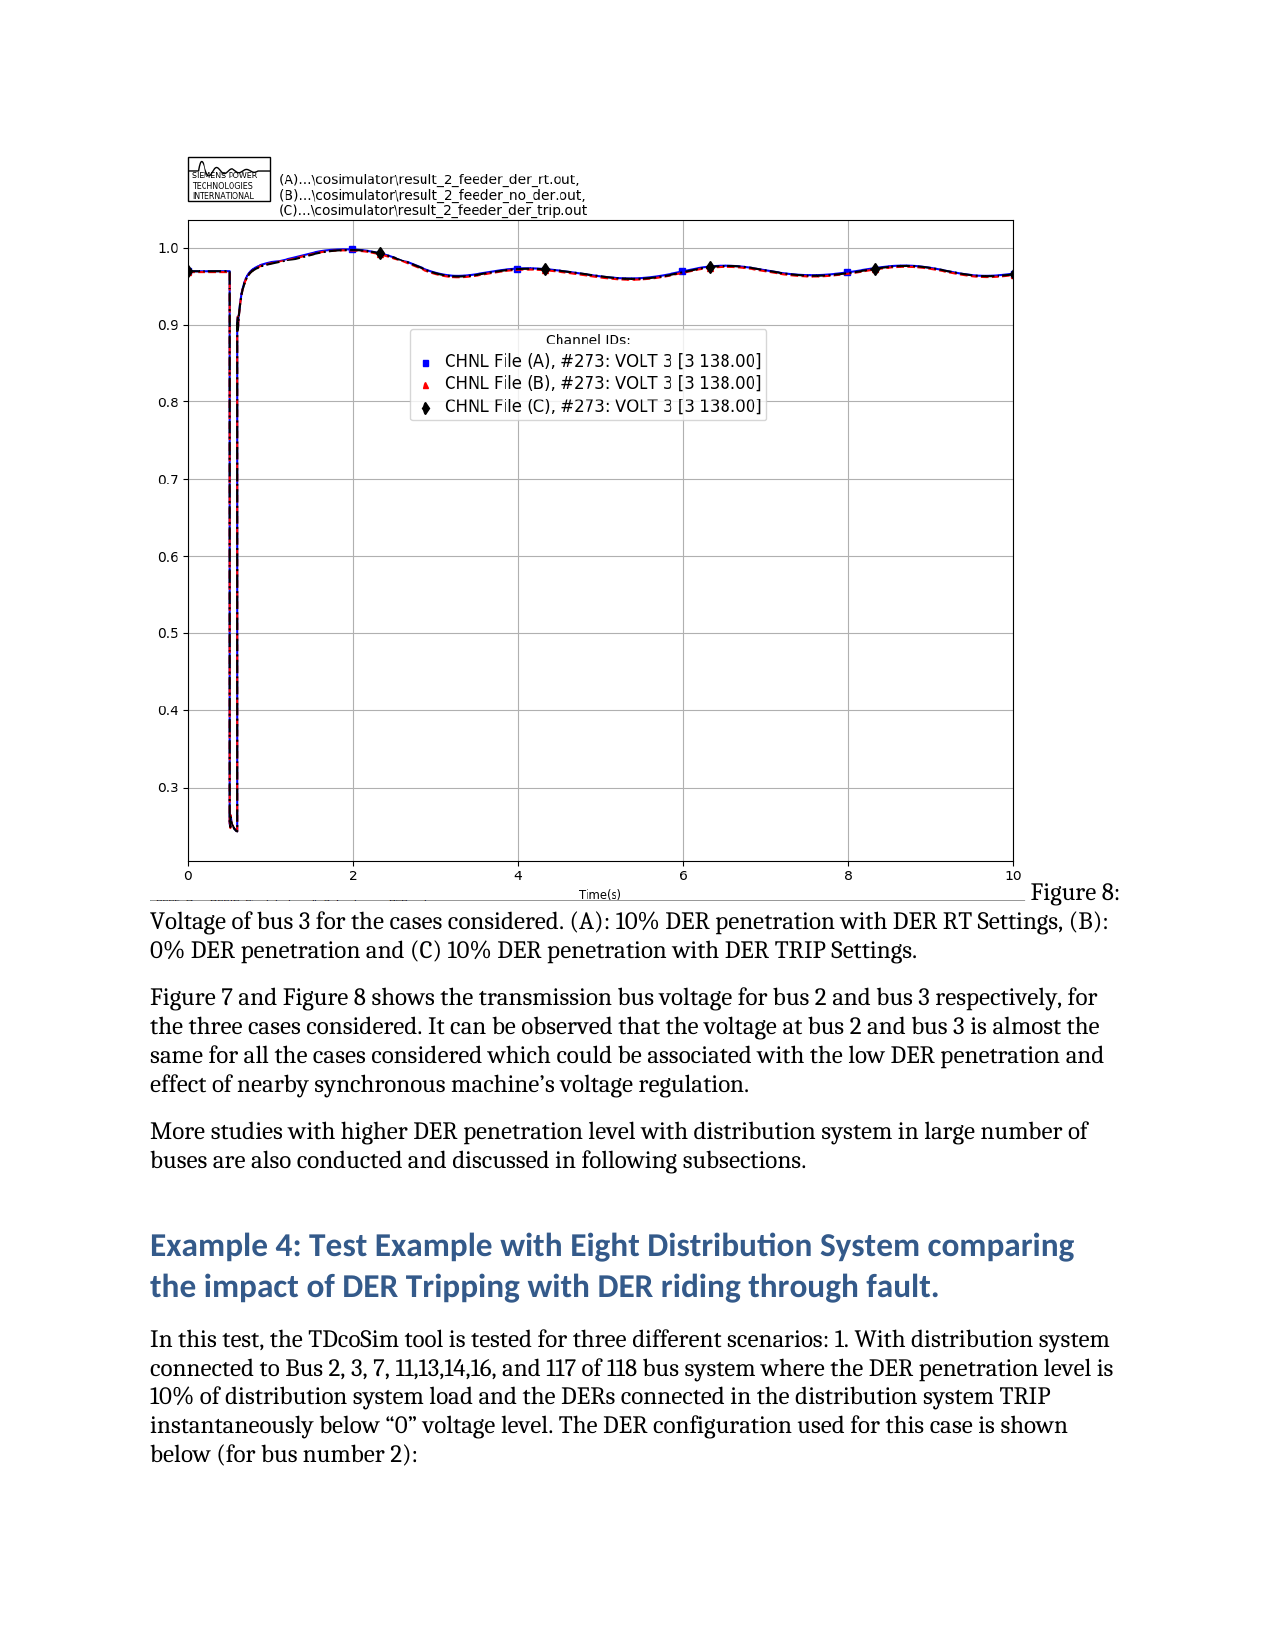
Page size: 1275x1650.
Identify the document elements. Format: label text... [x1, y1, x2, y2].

text More studies with higher DER penetration level with distribution system in large number of buses are also conducted and discussed in following subsections. [150, 1117, 1125, 1174]
text Figure 7 and Figure 8 shows the transmission bus voltage for bus 2 and bus 3 respectively, for the three cases considered. It can be observed that the voltage at bus 2 and bus 3 is almost the same for all the cases considered which could be associated with the low DER penetration and effect of nearby synchronous machine’s voltage regulation. [150, 983, 1125, 1098]
picture [150, 150, 1025, 901]
subtitle Example 4: Test Example with Eight Distribution System comparing the impact of DER Tripping with DER riding through fault. [150, 1224, 1125, 1306]
text In this test, the TDcoSim tool is tested for three different scenarios: 1. With distribution system connected to Bus 2, 3, 7, 11,13,14,16, and 117 of 118 bus system where the DER penetration level is 10% of distribution system load and the DERs connected in the distribution system TRIP instantaneously below “0” voltage level. The DER configuration used for this case is shown below (for bus number 2): [150, 1325, 1125, 1468]
